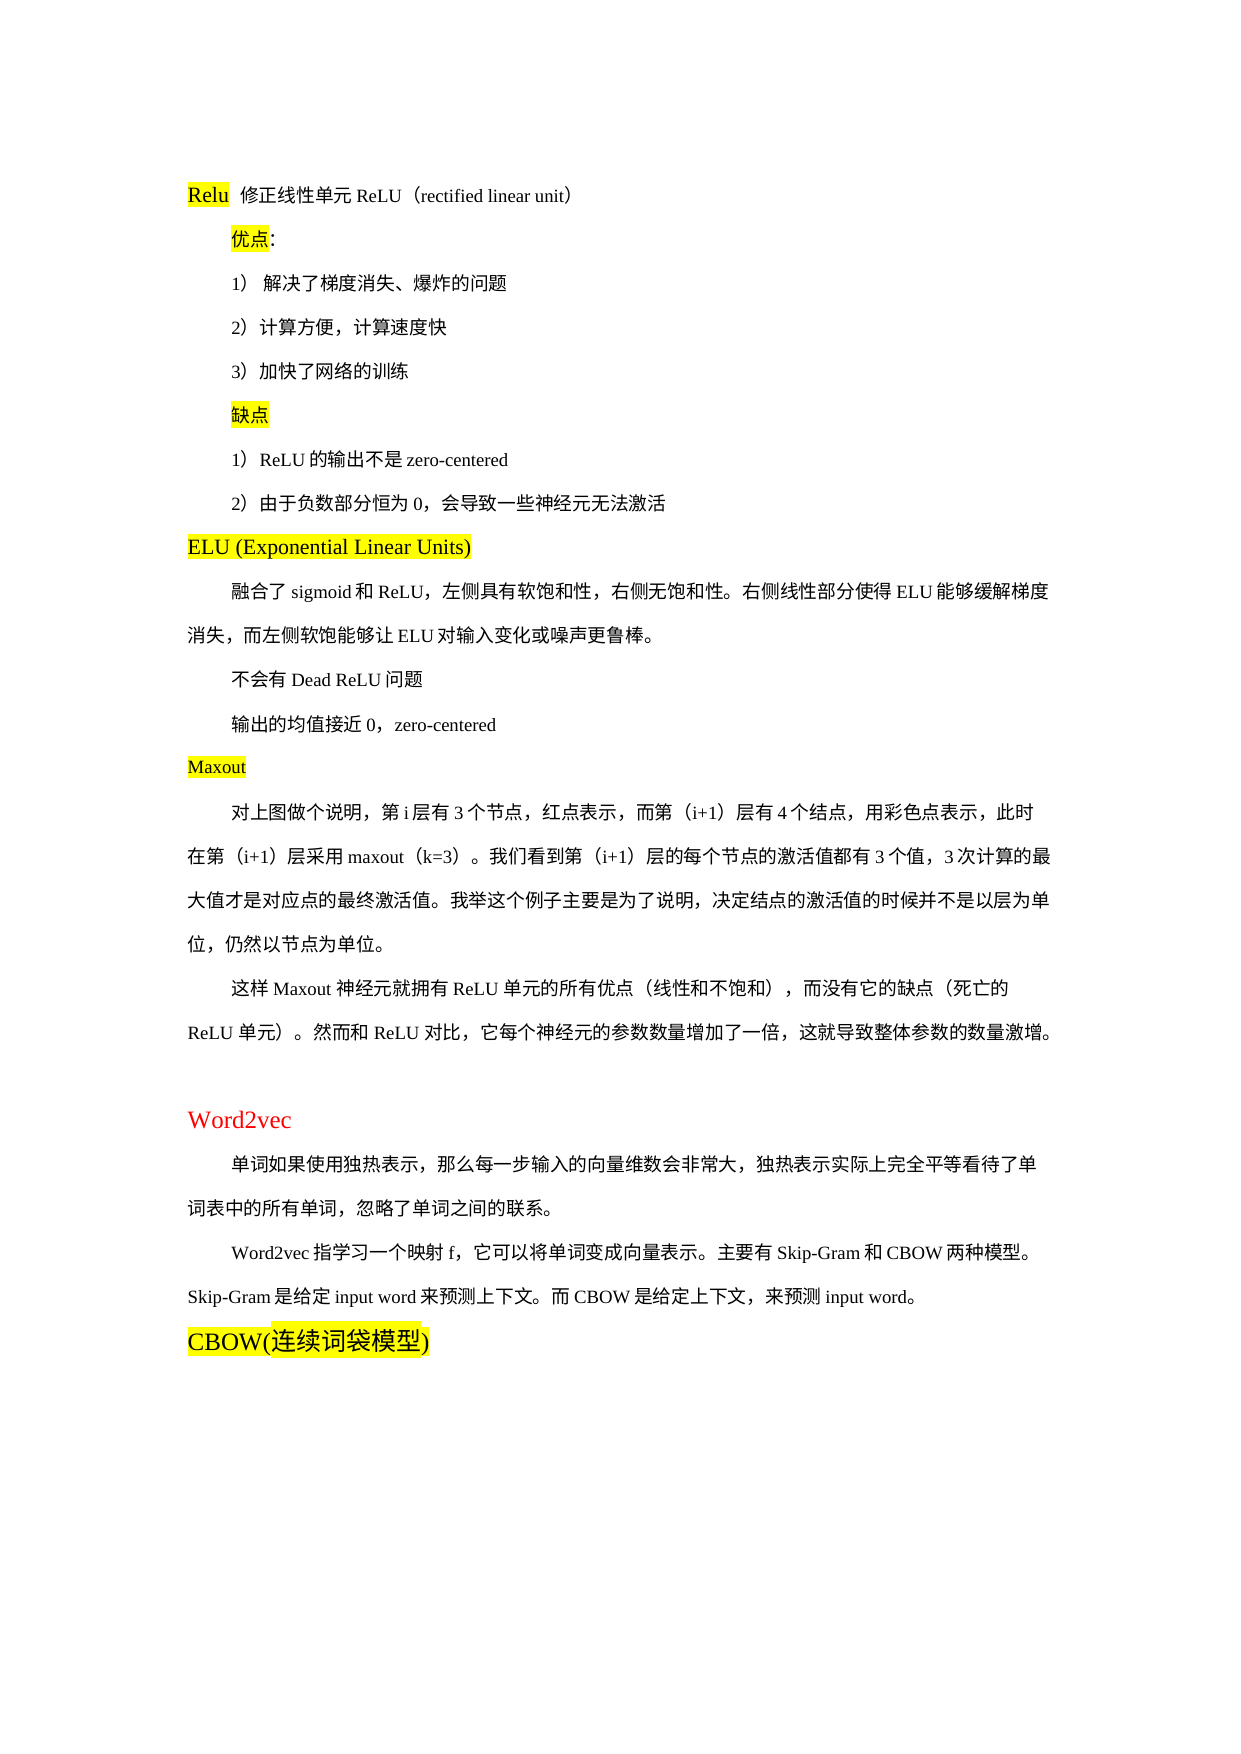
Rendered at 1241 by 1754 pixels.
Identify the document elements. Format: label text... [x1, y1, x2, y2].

text 这样 Maxout 神经元就拥有 ReLU 单元的所有优点（线性和不饱和），而没有它的缺点（死亡的 ReLU 单元）。然而和 ReLU 对比，它每个神经元的参数数量增加了一倍，这就导致整体参数的数量激增。 [187, 965, 1053, 1053]
text 1） 解决了梯度消失、爆炸的问题 [187, 260, 1053, 304]
text 输出的均值接近0，zero-centered [187, 701, 1053, 745]
text 不会有Dead ReLU问题 [187, 657, 1053, 701]
text 2）计算方便，计算速度快 [187, 304, 1053, 348]
text 优点： [187, 216, 1053, 260]
text 单词如果使用独热表示，那么每一步输入的向量维数会非常大，独热表示实际上完全平等看待了单词表中的所有单词，忽略了单词之间的联系。 [187, 1141, 1053, 1229]
text 融合了sigmoid和ReLU，左侧具有软饱和性，右侧无饱和性。右侧线性部分使得ELU能够缓解梯度消失，而左侧软饱能够让ELU对输入变化或噪声更鲁棒。 [187, 568, 1053, 657]
text ELU (Exponential Linear Units) [187, 524, 1053, 568]
text Word2vec [187, 1097, 1053, 1141]
text CBOW(连续词袋模型) [187, 1318, 1053, 1362]
text 2）由于负数部分恒为0，会导致一些神经元无法激活 [187, 480, 1053, 524]
text 1）ReLU的输出不是zero-centered [187, 436, 1053, 480]
text Maxout [187, 745, 1053, 789]
text 3）加快了网络的训练 [187, 348, 1053, 392]
text 对上图做个说明，第i层有3个节点，红点表示，而第（i+1）层有4个结点，用彩色点表示，此时在第（i+1）层采用maxout（k=3）。我们看到第（i+1）层的每个节点的激活值都有3个值，3次计算的最大值才是对应点的最终激活值。我举这个例子主要是为了说明，决定结点的激活值的时候并不是以层为单位，仍然以节点为单位。 [187, 789, 1053, 965]
text 缺点 [187, 392, 1053, 436]
text Word2vec指学习一个映射f，它可以将单词变成向量表示。主要有Skip-Gram和CBOW两种模型。 Skip-Gram是给定input word来预测上下文。而CBOW是给定上下文，来预测input word。 [187, 1229, 1053, 1318]
text Relu 修正线性单元ReLU（rectified linear unit） [187, 172, 1053, 216]
